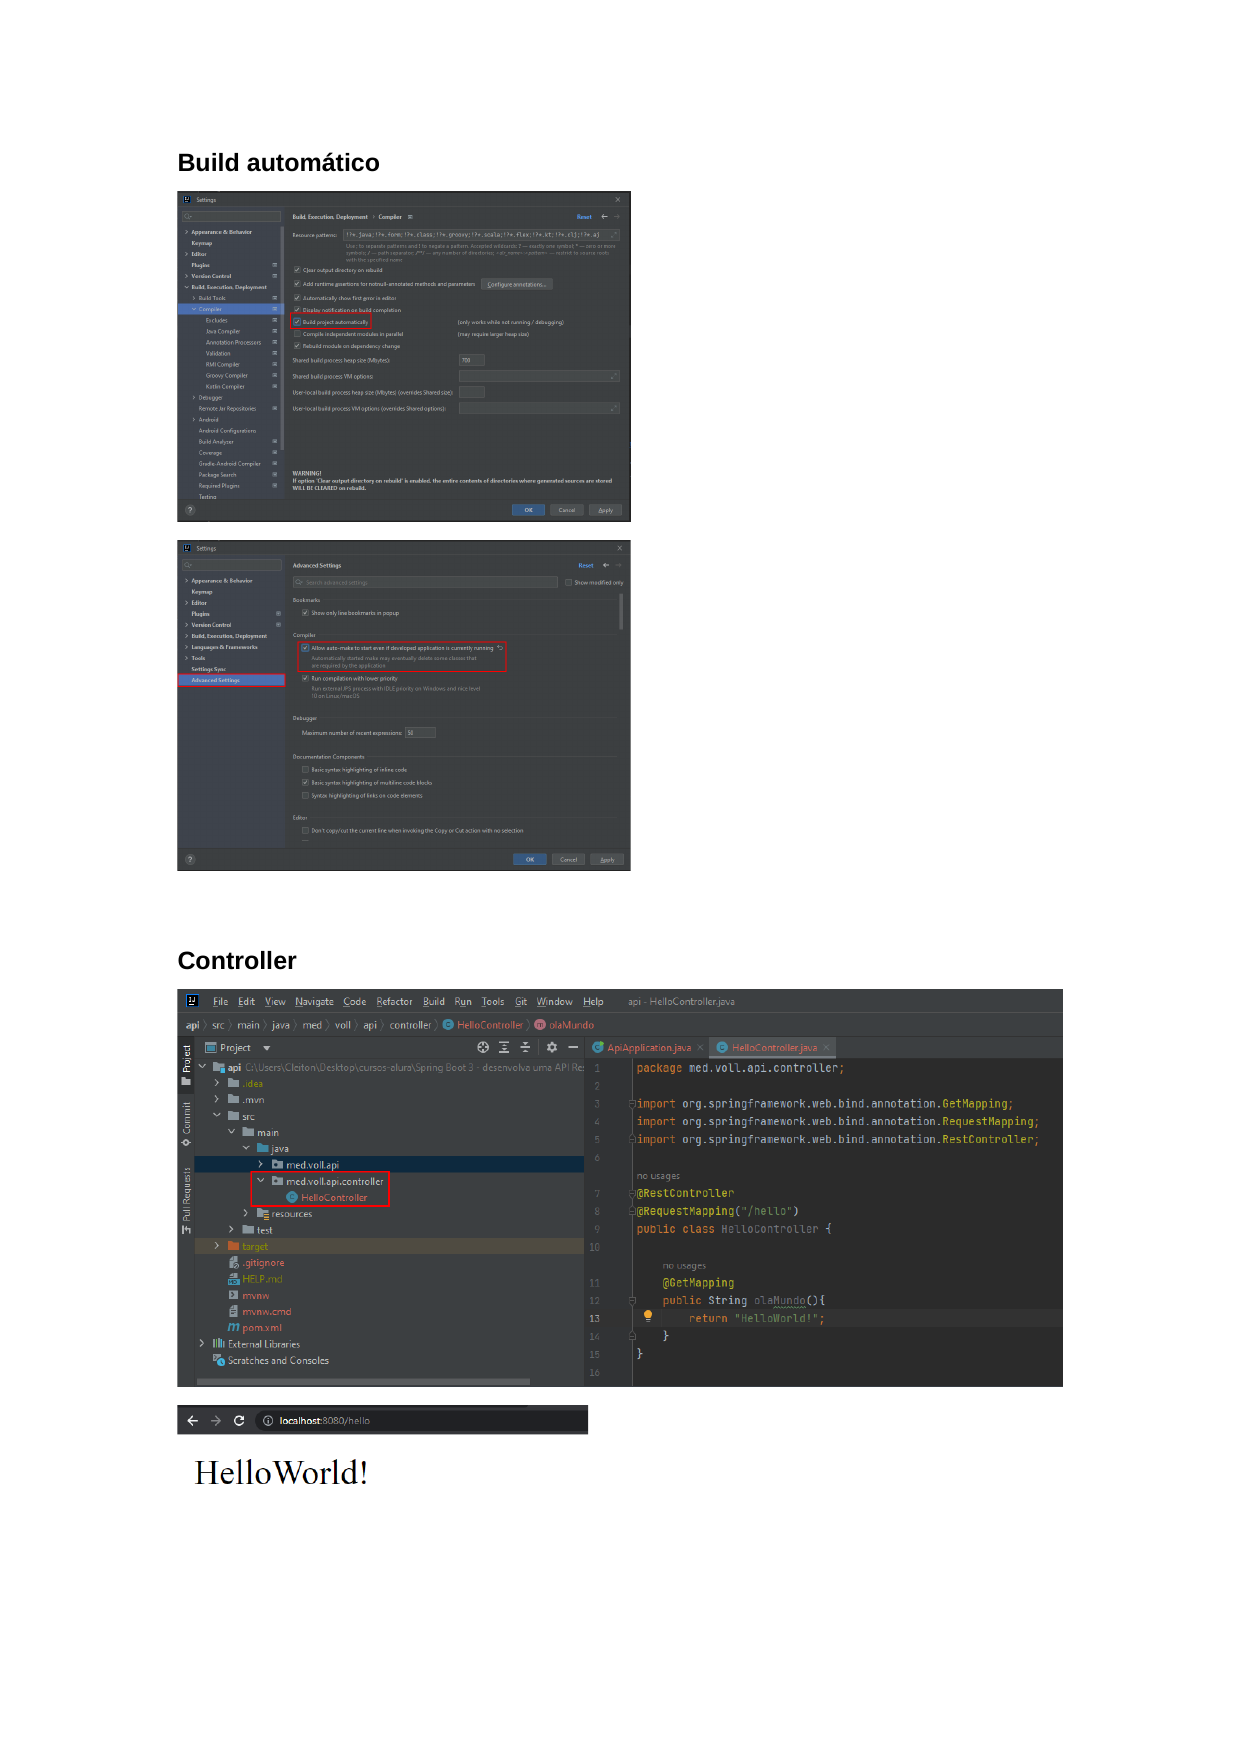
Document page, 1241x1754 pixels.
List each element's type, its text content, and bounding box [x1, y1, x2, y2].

subtitle Build automático [177, 148, 1063, 176]
picture [177, 540, 631, 871]
picture [177, 989, 1063, 1387]
picture [177, 1405, 589, 1529]
subtitle Controller [177, 946, 1063, 975]
picture [177, 191, 631, 522]
